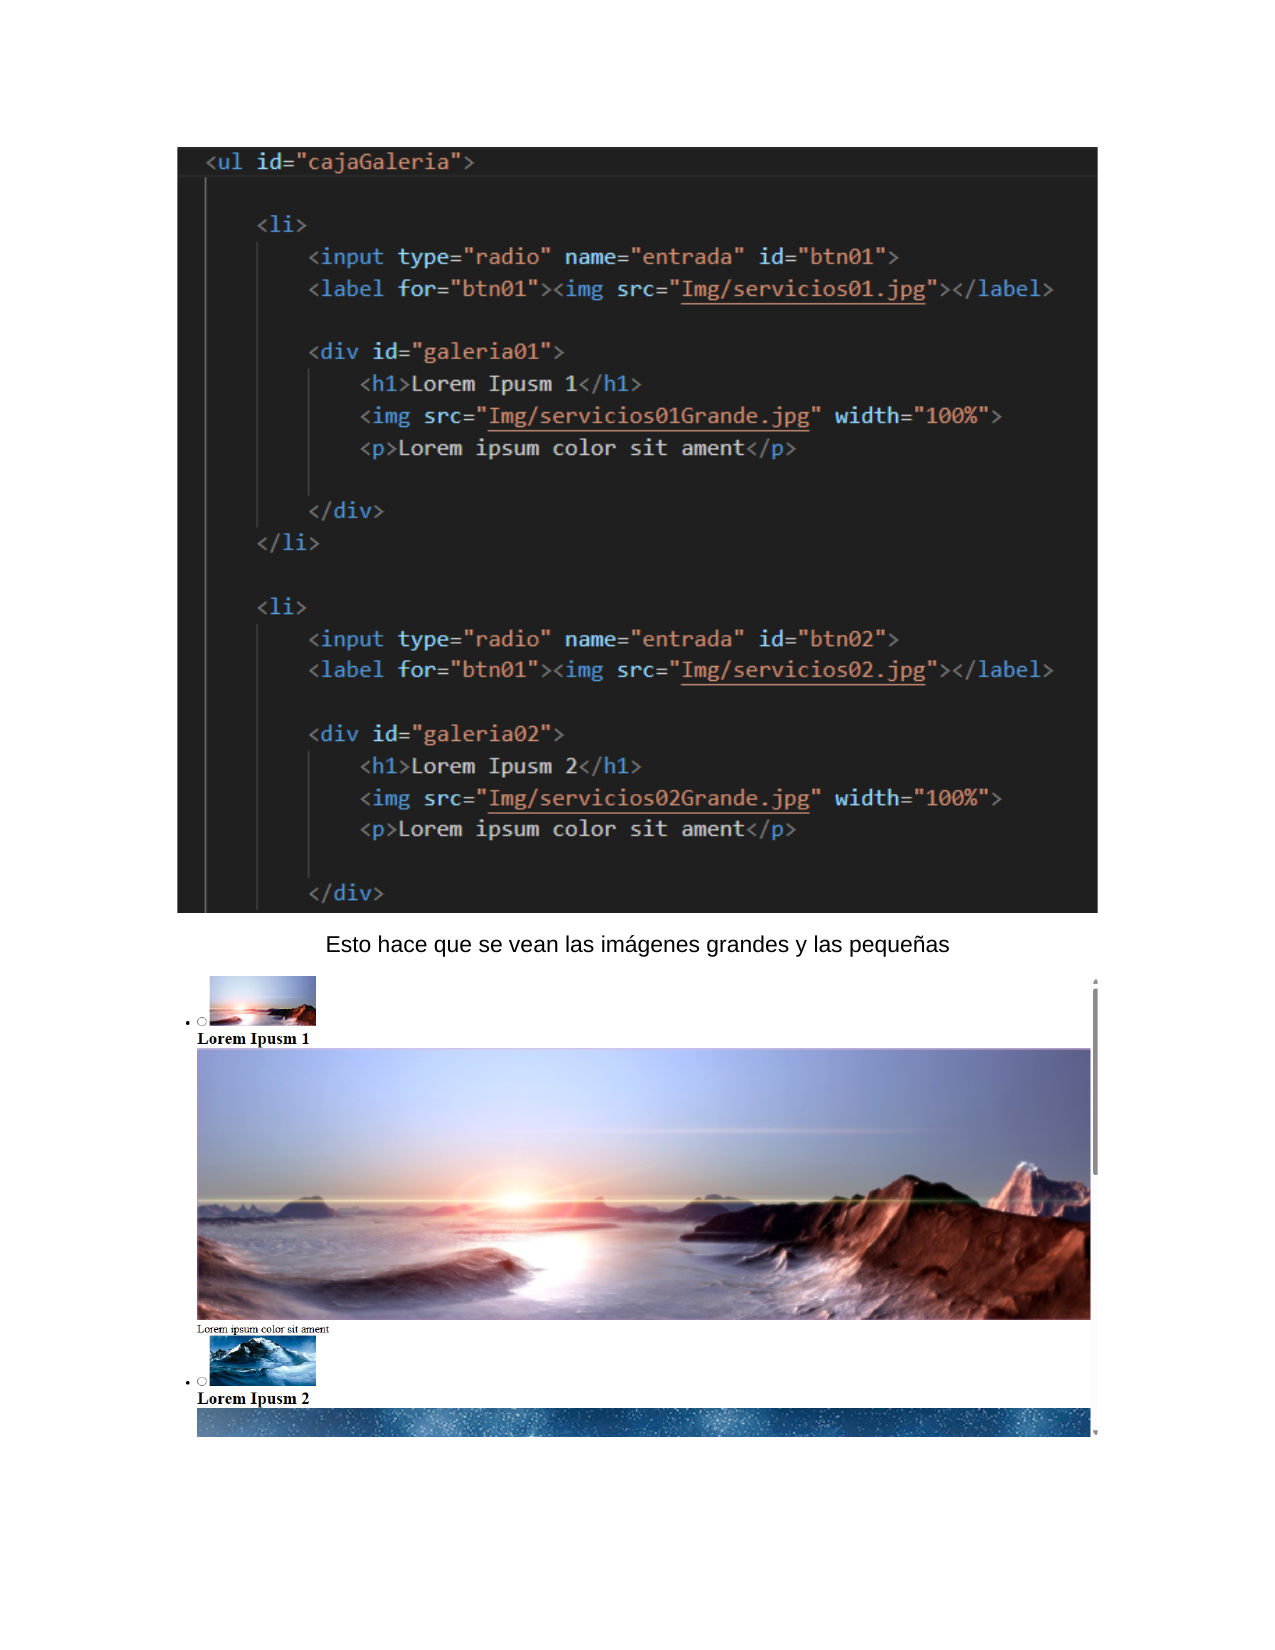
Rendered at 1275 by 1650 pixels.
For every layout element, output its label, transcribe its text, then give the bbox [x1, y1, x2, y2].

text Esto hace que se vean las imágenes grandes y las pequeñas [177, 931, 1098, 957]
picture [177, 976, 1098, 1437]
picture [177, 147, 1098, 913]
